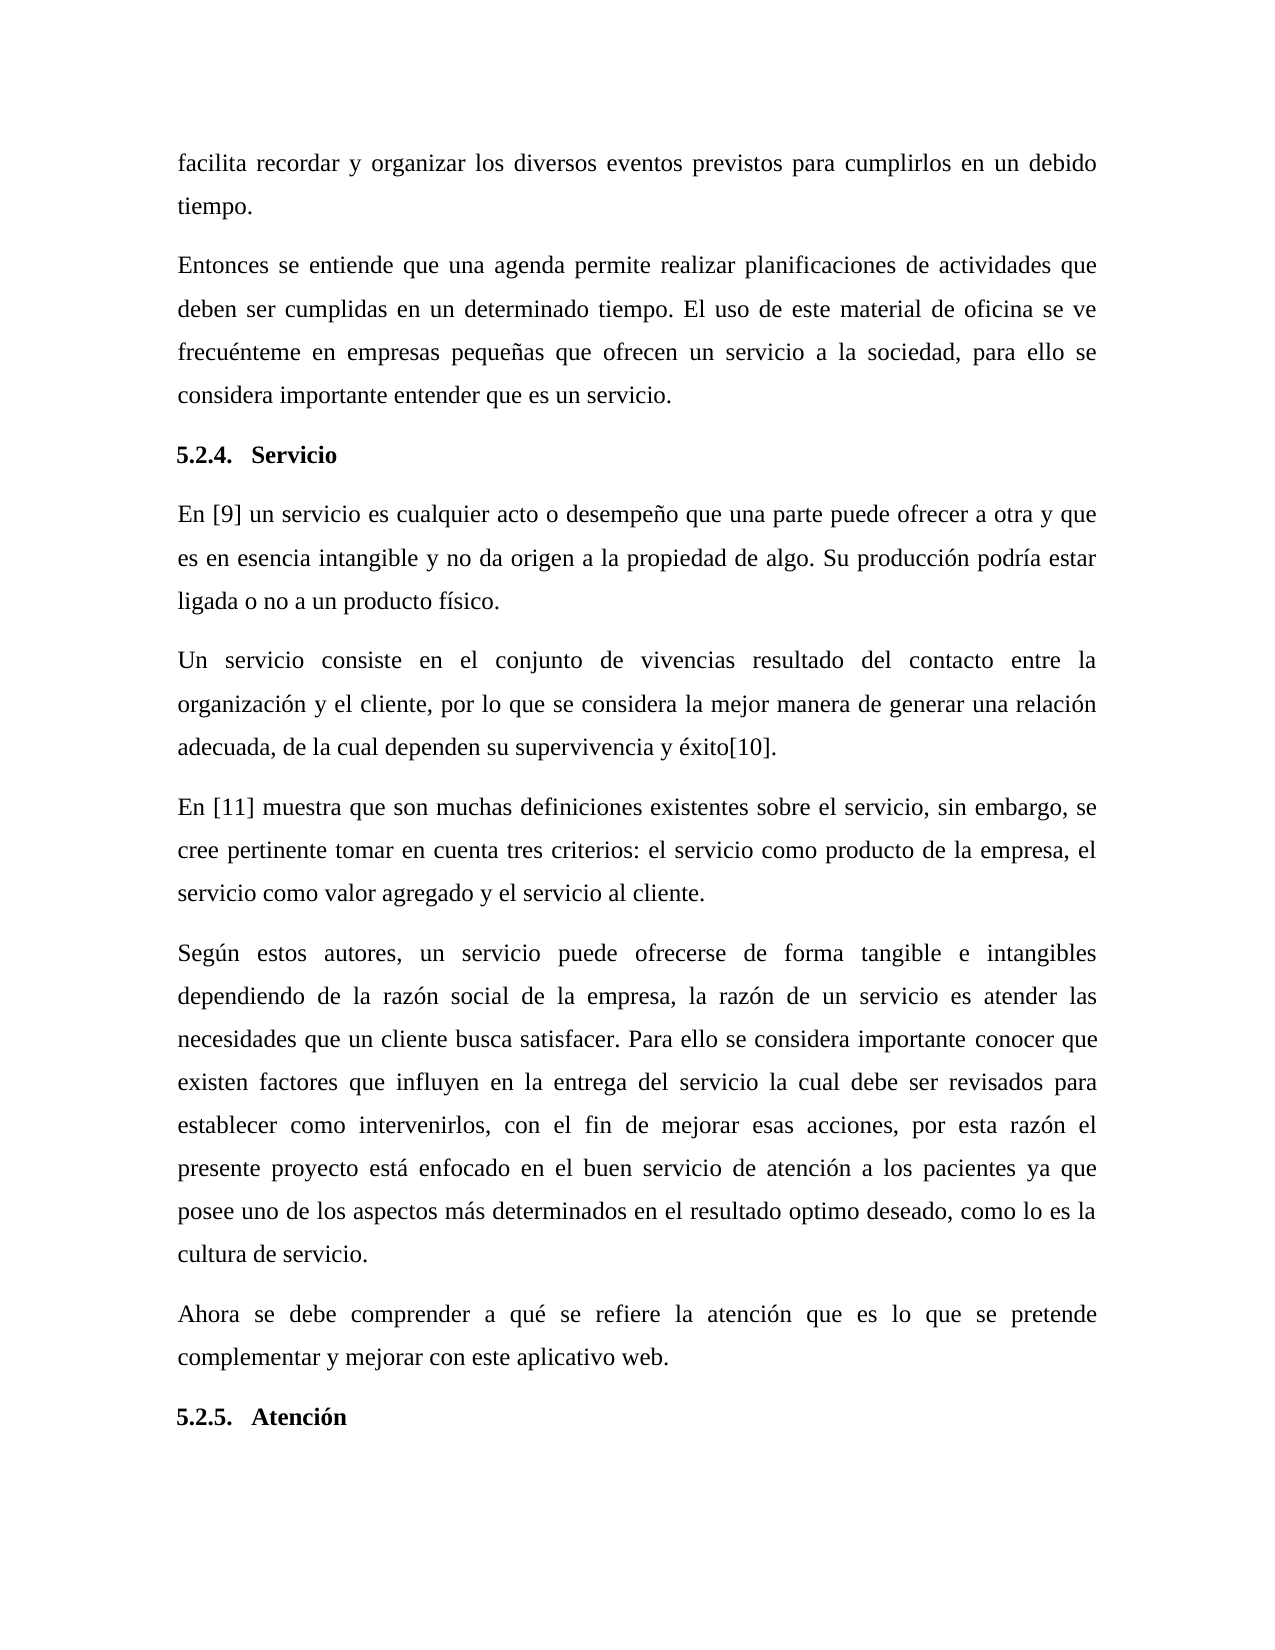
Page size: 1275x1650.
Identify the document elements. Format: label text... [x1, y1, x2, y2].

list Atención [176, 1402, 1098, 1431]
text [177, 148, 1098, 219]
text Un servicio consiste en el conjunto de vivencias resultado del contacto entre la organización y el cliente, por lo que se considera la mejor manera de generar una relación adecuada, de la cual dependen su supervivencia y éxito[10]. [177, 646, 1098, 761]
text Ahora se debe comprender a qué se refiere la atención que es lo que se pretende complementar y mejorar con este aplicativo web. [177, 1299, 1098, 1371]
text En [9] un servicio es cualquier acto o desempeño que una parte puede ofrecer a otra y que es en esencia intangible y no da origen a la propiedad de algo. Su producción podría estar ligada o no a un producto físico. [177, 499, 1098, 614]
text En [11] muestra que son muchas definiciones existentes sobre el servicio, sin embargo, se cree pertinente tomar en cuenta tres criterios: el servicio como producto de la empresa, el servicio como valor agregado y el servicio al cliente. [177, 792, 1098, 907]
text Entonces se entiende que una agenda permite realizar planificaciones de actividades que deben ser cumplidas en un determinado tiempo. El uso de este material de oficina se ve frecuénteme en empresas pequeñas que ofrecen un servicio a la sociedad, para ello se considera importante entender que es un servicio. [177, 251, 1098, 409]
list Servicio [176, 440, 1098, 468]
text Según estos autores, un servicio puede ofrecerse de forma tangible e intangibles dependiendo de la razón social de la empresa, la razón de un servicio es atender las necesidades que un cliente busca satisfacer. Para ello se considera importante conocer que existen factores que influyen en la entrega del servicio la cual debe ser revisados para establecer como intervenirlos, con el fin de mejorar esas acciones, por esta razón el presente proyecto está enfocado en el buen servicio de atención a los pacientes ya que posee uno de los aspectos más determinados en el resultado optimo deseado, como lo es la cultura de servicio. [177, 938, 1098, 1268]
